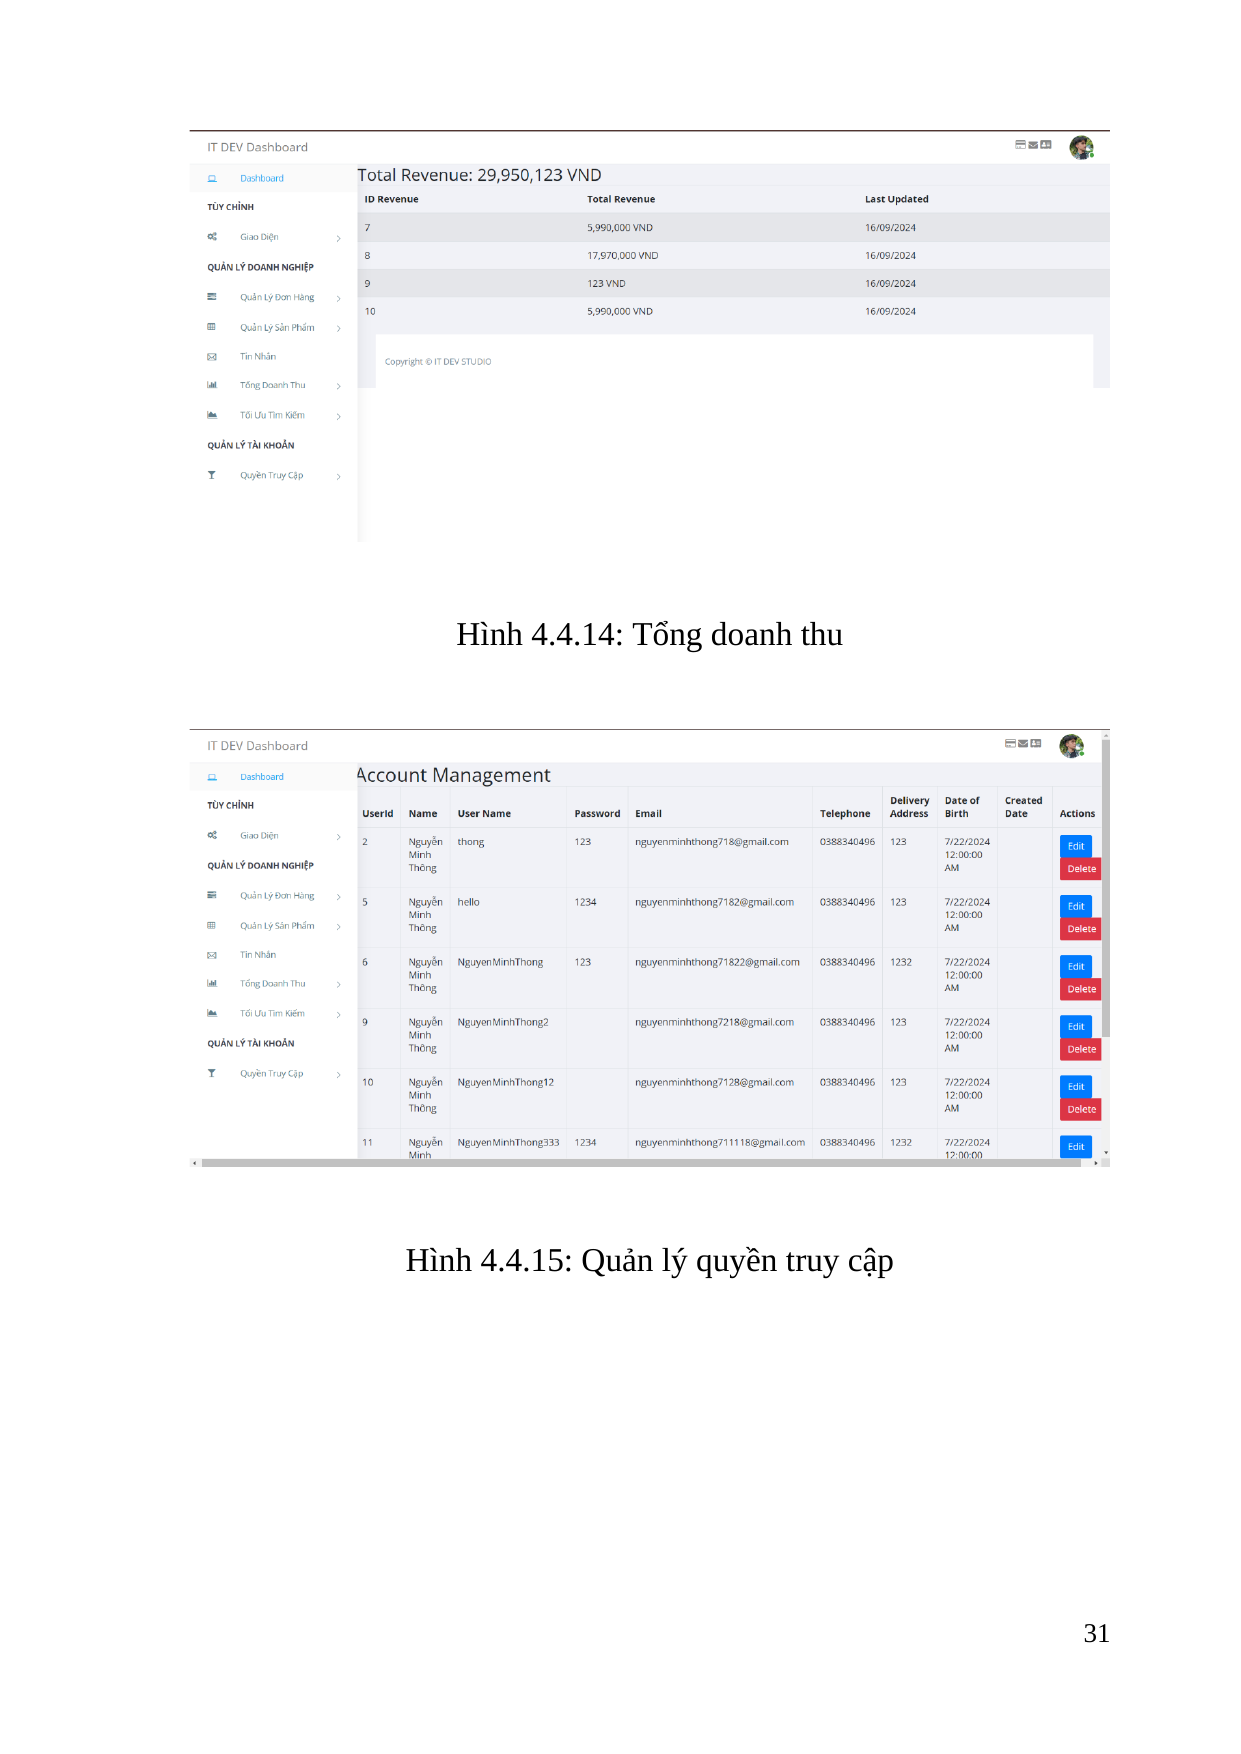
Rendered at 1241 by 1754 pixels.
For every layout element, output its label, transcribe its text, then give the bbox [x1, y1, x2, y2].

text Hình 4.4.14: Tổng doanh thu [189, 614, 1110, 653]
picture [189, 729, 1110, 1167]
picture [189, 130, 1110, 542]
text Hình 4.4.15: Quản lý quyền truy cập [189, 1240, 1110, 1278]
